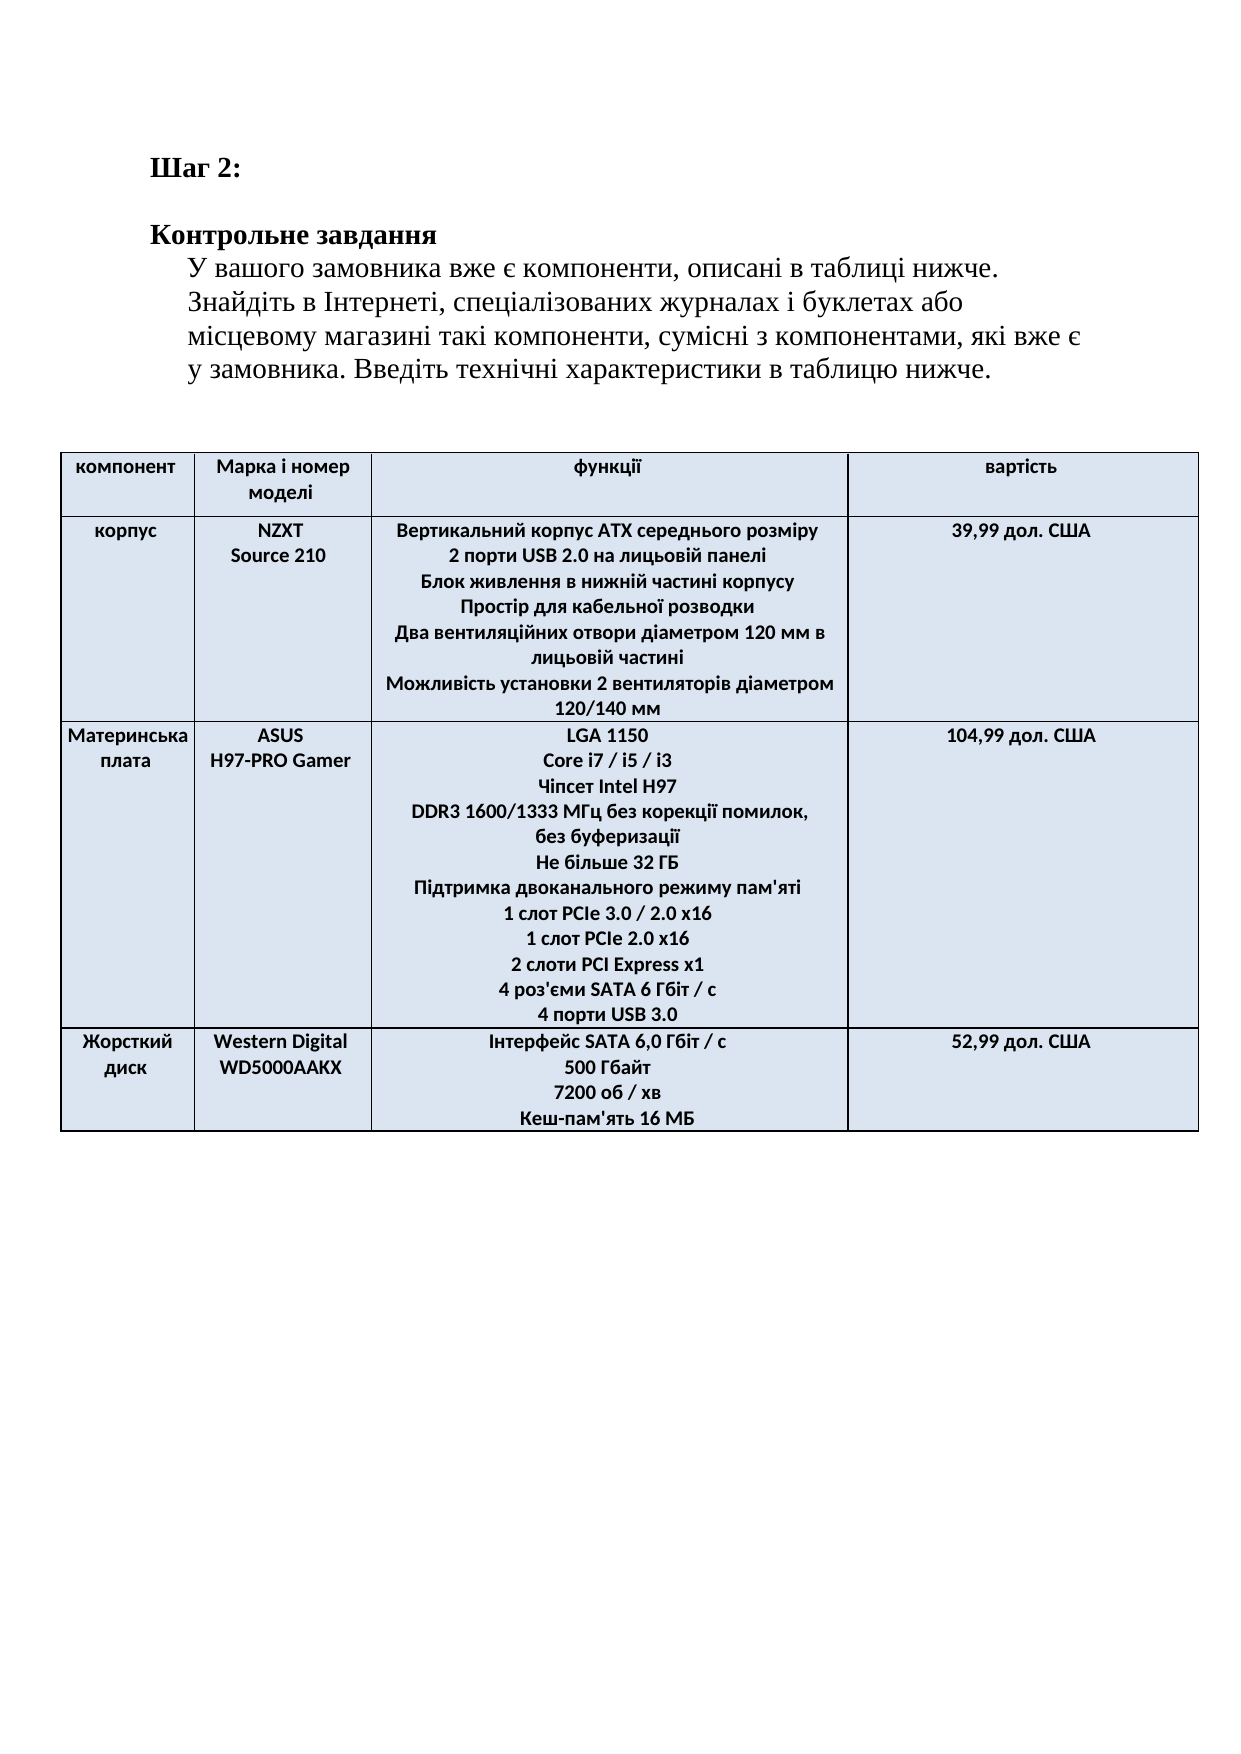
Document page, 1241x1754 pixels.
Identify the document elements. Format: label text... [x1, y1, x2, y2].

table_header компонент [62, 453, 194, 516]
table_header Марка і номер моделі [195, 453, 371, 516]
table_cell Вертикальний корпус ATX середнього розміру 2 порти USB 2.0 на лицьовій панелі Блок живлення в нижній частині корпусу Простір для кабельної розводки Два вентиляційних отвори діаметром 120 мм в лицьовій частині Можливість установки 2 вентиляторів діаметром 120/140 мм [372, 517, 847, 721]
table_cell корпус [62, 517, 194, 721]
table_header функції [372, 453, 848, 516]
table_cell 39,99 дол. США [849, 517, 1198, 721]
table_cell Western Digital WD5000AAKX [195, 1029, 371, 1130]
text Знайдіть в Інтернеті, спеціалізованих журналах і буклетах або місцевому магазині такі компоненти, сумісні з компонентами, які вже є у замовника. Введіть технічні характеристики в таблицю нижче. [187, 284, 1090, 385]
table_cell LGA 1150 Core i7 / i5 / i3 Чіпсет Intel H97 DDR3 1600/1333 МГц без корекції помилок, без буферизації Не більше 32 ГБ Підтримка двоканального режиму пам'яті 1 слот PCIe 3.0 / 2.0 x16 1 слот PCIe 2.0 x16 2 слоти PCI Express x1 4 роз'єми SATA 6 Гбіт / с 4 порти USB 3.0 [372, 722, 847, 1027]
text Контрольне завдання [150, 217, 1090, 251]
table_cell 52,99 дол. США [849, 1029, 1198, 1130]
table_cell Материнська плата [62, 722, 194, 1027]
text У вашого замовника вже є компоненти, описані в таблиці нижче. [150, 251, 1090, 284]
text Шаг 2: [150, 150, 1090, 183]
table_cell Інтерфейс SATA 6,0 Гбіт / с 500 Гбайт 7200 об / хв Кеш-пам'ять 16 МБ [372, 1029, 847, 1130]
table_cell 104,99 дол. США [849, 722, 1198, 1027]
table_header вартість [849, 453, 1198, 516]
table_cell Жорсткий диск [62, 1029, 194, 1130]
table_cell NZXT Source 210 [195, 517, 371, 721]
table_cell ASUS H97-PRO Gamer [195, 722, 371, 1027]
